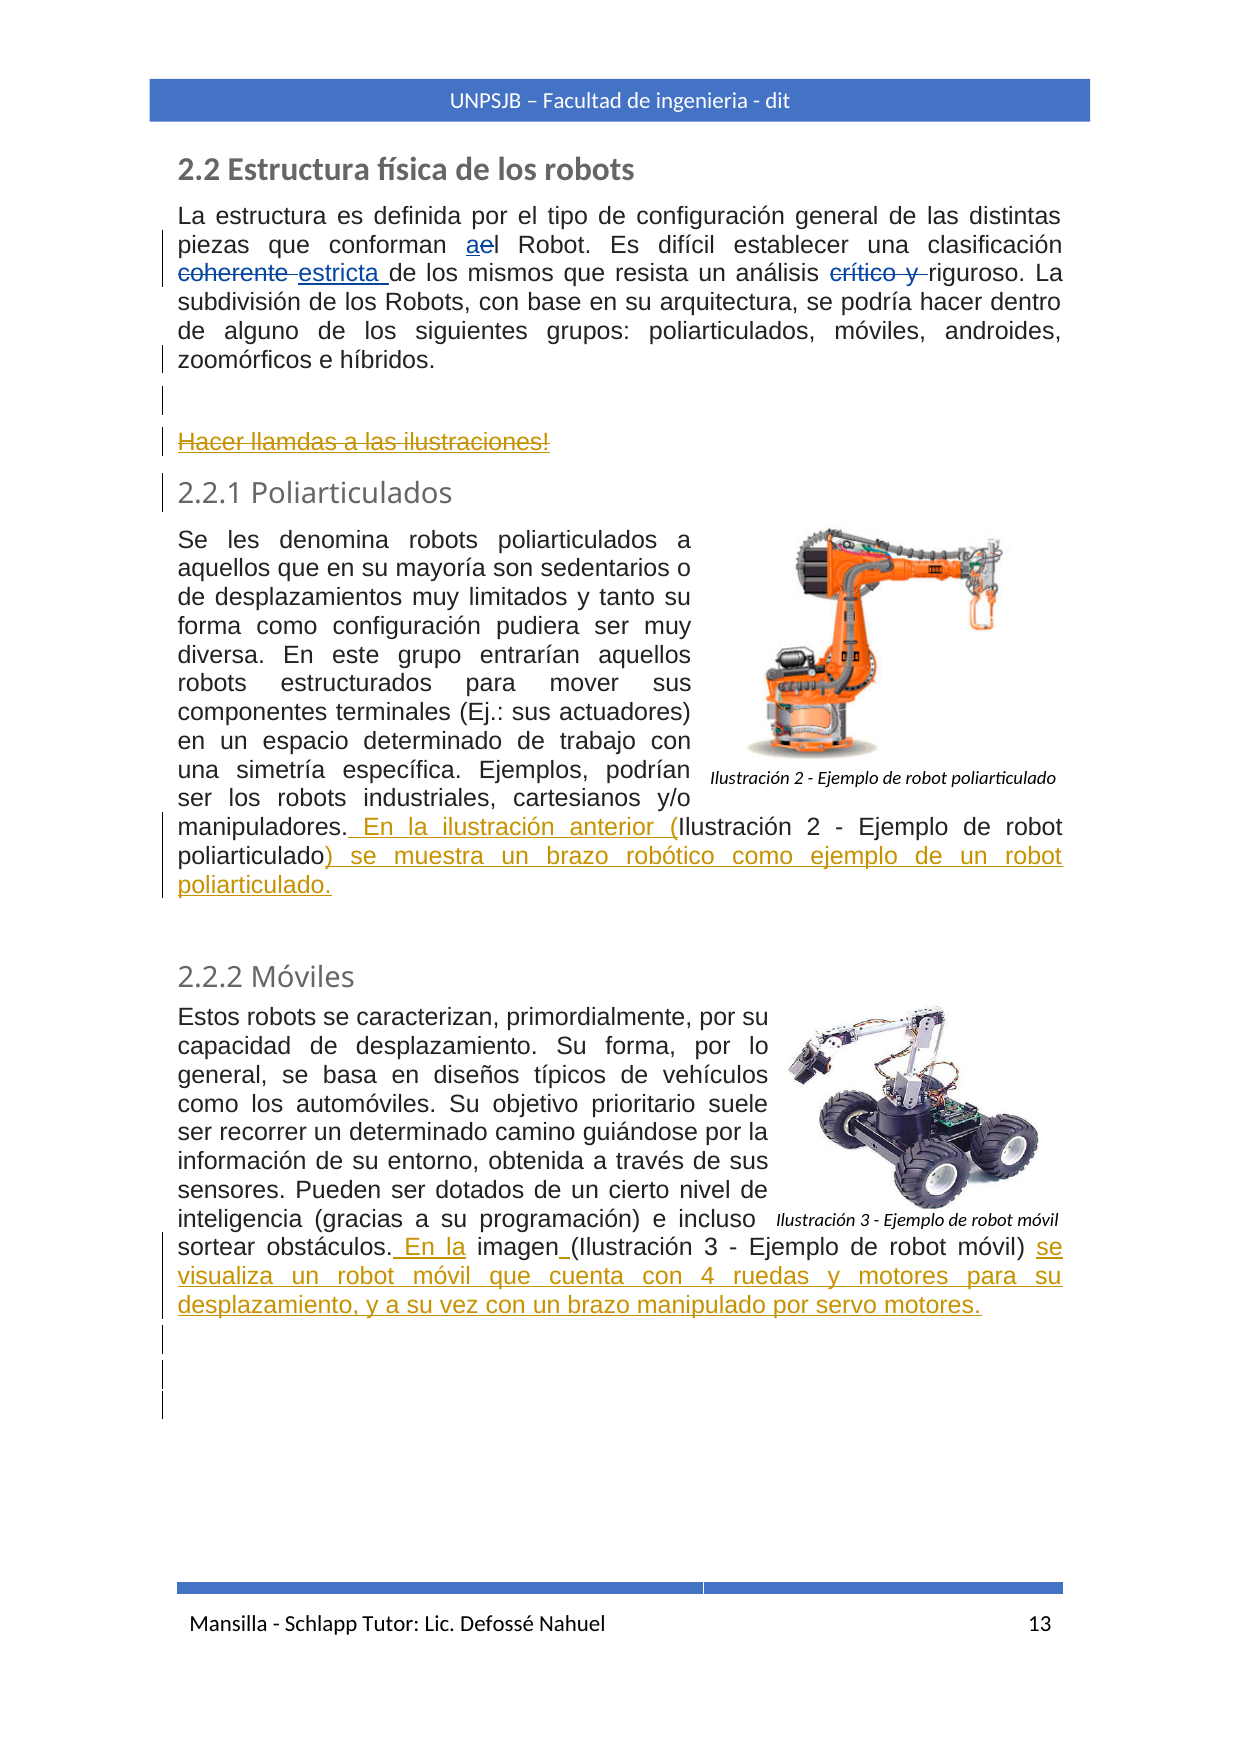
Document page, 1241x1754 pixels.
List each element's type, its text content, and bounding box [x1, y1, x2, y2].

subtitle 2.2.1 Poliarticulados [177, 472, 1063, 512]
picture [788, 1001, 1044, 1208]
text Se les denomina robots poliarticulados a aquellos que en su mayoría son sedentarios o de desplazamientos muy limitados y tanto su forma como configuración pudiera ser muy diversa. En este grupo entrarían aquellos robots estructurados para mover sus componentes terminales (Ej.: sus actuadores) en un espacio determinado de trabajo con una simetría específica. Ejemplos, podrían ser los robots industriales, cartesianos y/o manipuladores.Ilustración 2 - Ejemplo de robot poliarticulado [177, 525, 1063, 898]
subtitle 2.2.2 Móviles [177, 956, 1063, 996]
text La estructura es definida por el tipo de configuración general de las distintas piezas que conforman l Robot. Es difícil establecer una clasificación de los mismos que resista un análisis riguroso. La subdivisión de los Robots, con base en su arquitectura, se podría hacer dentro de alguno de los siguientes grupos: poliarticulados, móviles, androides, zoomórficos e híbridos. [177, 201, 1063, 373]
subtitle 2.2 Estructura física de los robots [177, 148, 1063, 188]
picture [710, 522, 1032, 761]
text Estos robots se caracterizan, primordialmente, por su capacidad de desplazamiento. Su forma, por lo general, se basa en diseños típicos de vehículos como los automóviles. Su objetivo prioritario suele ser recorrer un determinado camino guiándose por la información de su entorno, obtenida a través de sus sensores. Pueden ser dotados de un cierto nivel de inteligencia (gracias a su programación) e incluso sortear obstáculos. imagen(Ilustración 3 - Ejemplo de robot móvil) [177, 1002, 1063, 1286]
